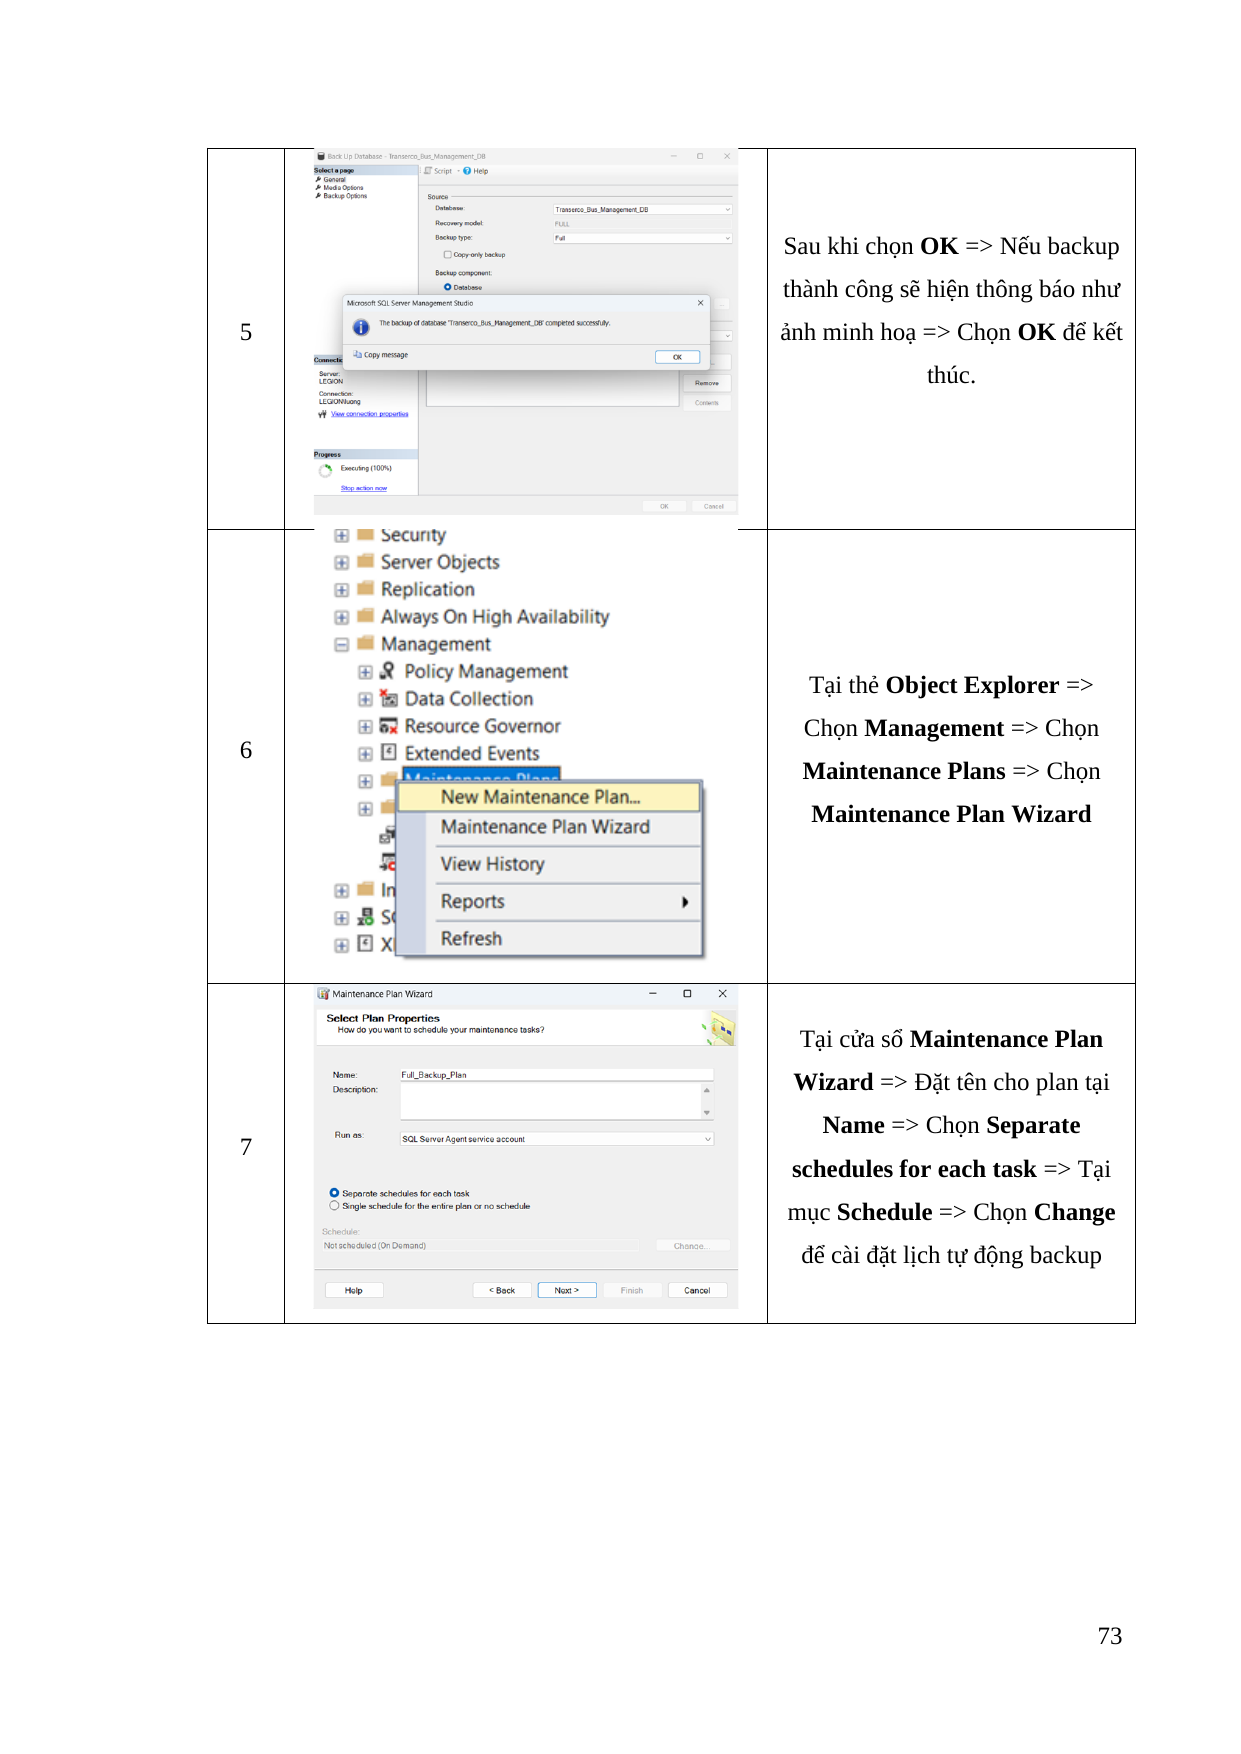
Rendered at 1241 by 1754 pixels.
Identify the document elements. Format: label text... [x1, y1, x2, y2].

table_cell [285, 984, 767, 1323]
table_cell [285, 149, 767, 529]
picture [313, 984, 739, 1309]
table_cell 7 [208, 984, 284, 1323]
table_cell Sau khi chọn OK => Nếu backup thành công sẽ hiện thông báo như ảnh minh hoạ => Chọn OK để kết thúc. [768, 149, 1135, 529]
picture [314, 529, 738, 969]
table_cell Tại thẻ Object Explorer => Chọn Management => Chọn Maintenance Plans => Chọn Maintenance Plan Wizard [768, 530, 1135, 983]
table_cell Tại cửa sổ Maintenance Plan Wizard => Đặt tên cho plan tại Name => Chọn Separate schedules for each task => Tại mục Schedule => Chọn Change để cài đặt lịch tự động backup [768, 984, 1135, 1323]
table_cell [285, 530, 767, 983]
table_cell 5 [208, 149, 284, 529]
picture [313, 148, 739, 515]
table_cell 6 [208, 530, 284, 983]
